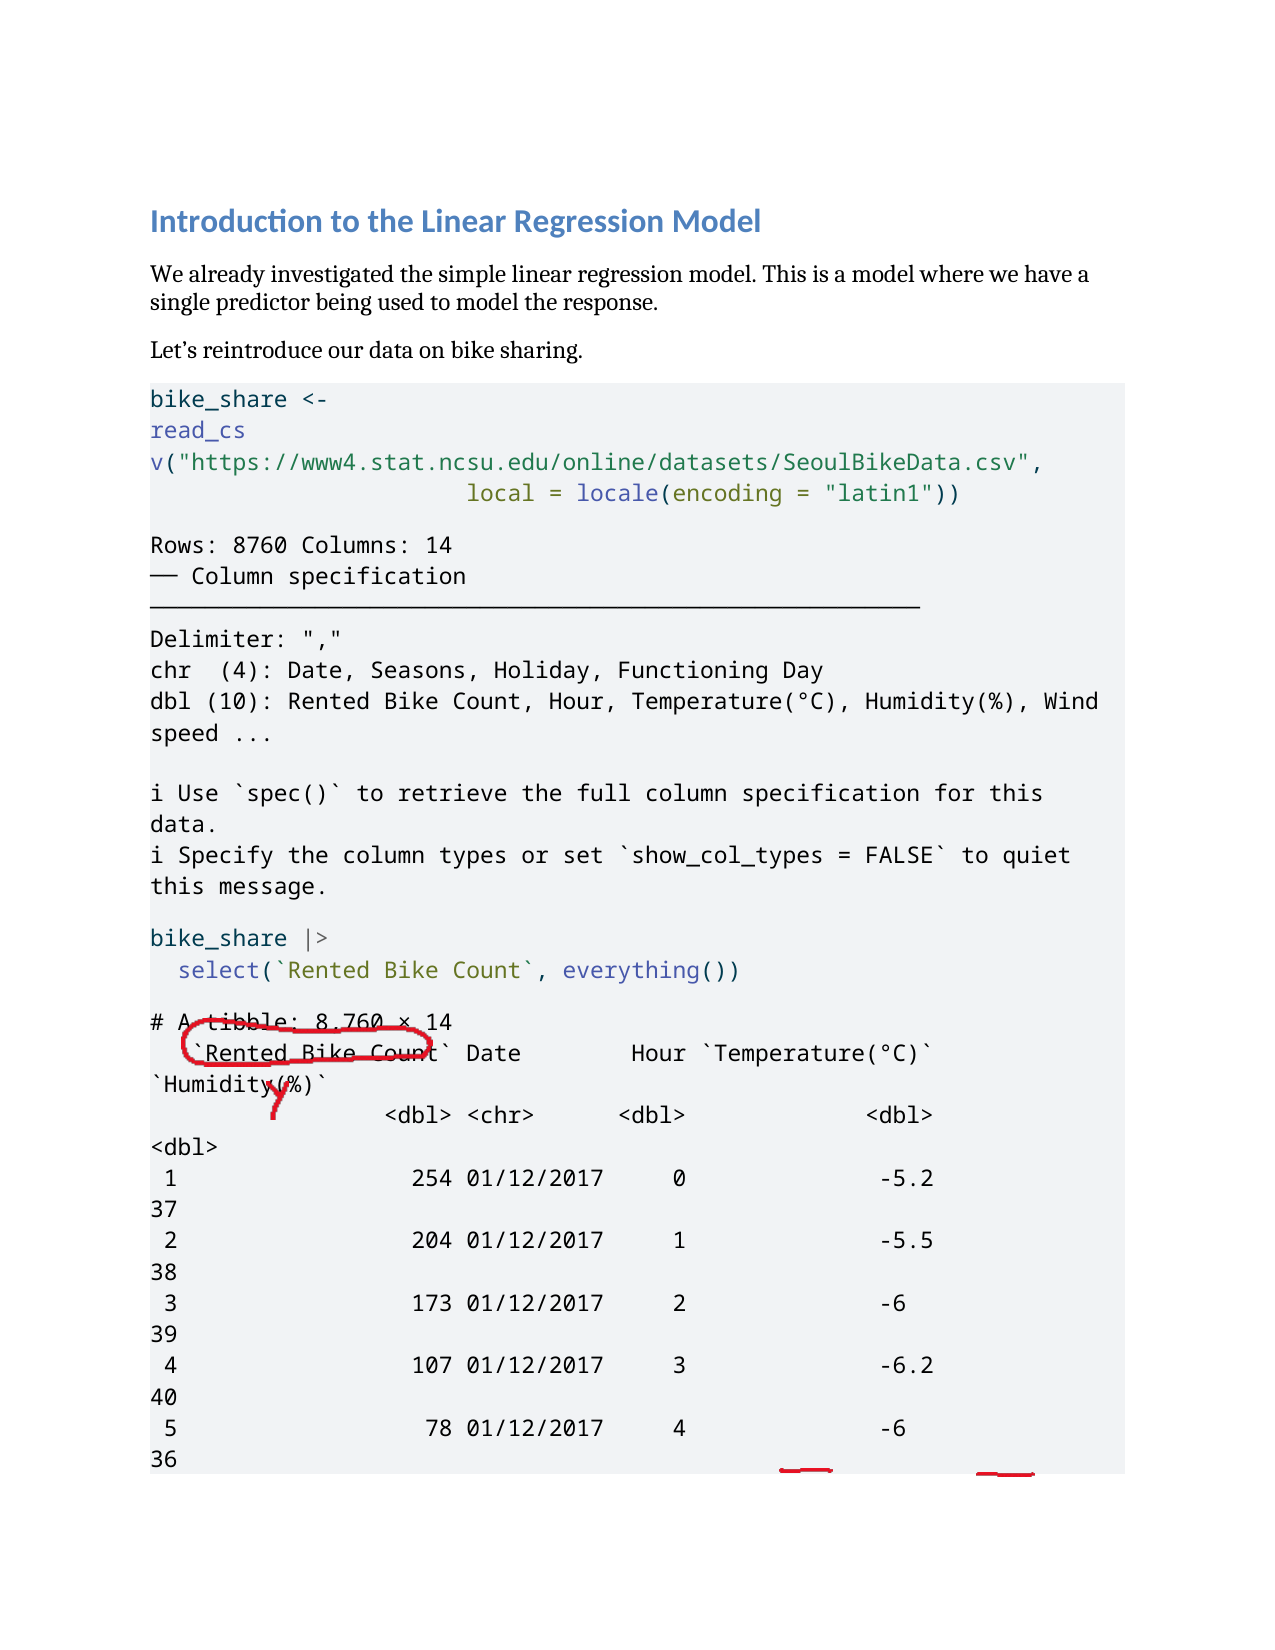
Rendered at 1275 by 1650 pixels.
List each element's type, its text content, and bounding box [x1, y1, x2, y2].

text bike_share <- read_csv("https://www4.stat.ncsu.edu/online/datasets/SeoulBikeData.csv", local = locale(encoding = "latin1")) [150, 383, 1125, 508]
text bike_share |> select(`Rented Bike Count`, everything()) [150, 922, 1125, 985]
text Let’s reintroduce our data on bike sharing. [150, 336, 1125, 364]
subtitle Introduction to the Linear Regression Model [150, 200, 1125, 241]
text We already investigated the simple linear regression model. This is a model where we have a single predictor being used to model the response. [150, 259, 1125, 317]
picture [976, 1472, 1035, 1477]
picture [181, 1018, 433, 1067]
text Rows: 8760 Columns: 14 ── Column specification ──────────────────────────────────────────────────────── Delimiter: "," chr (4): Date, Seasons, Holiday, Functioning Day dbl (10): Rented Bike Count, Hour, Temperature(°C), Humidity(%), Wind speed ... ℹ Use `spec()` to retrieve the full column specification for this data. ℹ Specify the column types or set `show_col_types = FALSE` to quiet this message. [150, 529, 1125, 902]
picture [779, 1468, 833, 1473]
picture [266, 1081, 289, 1120]
